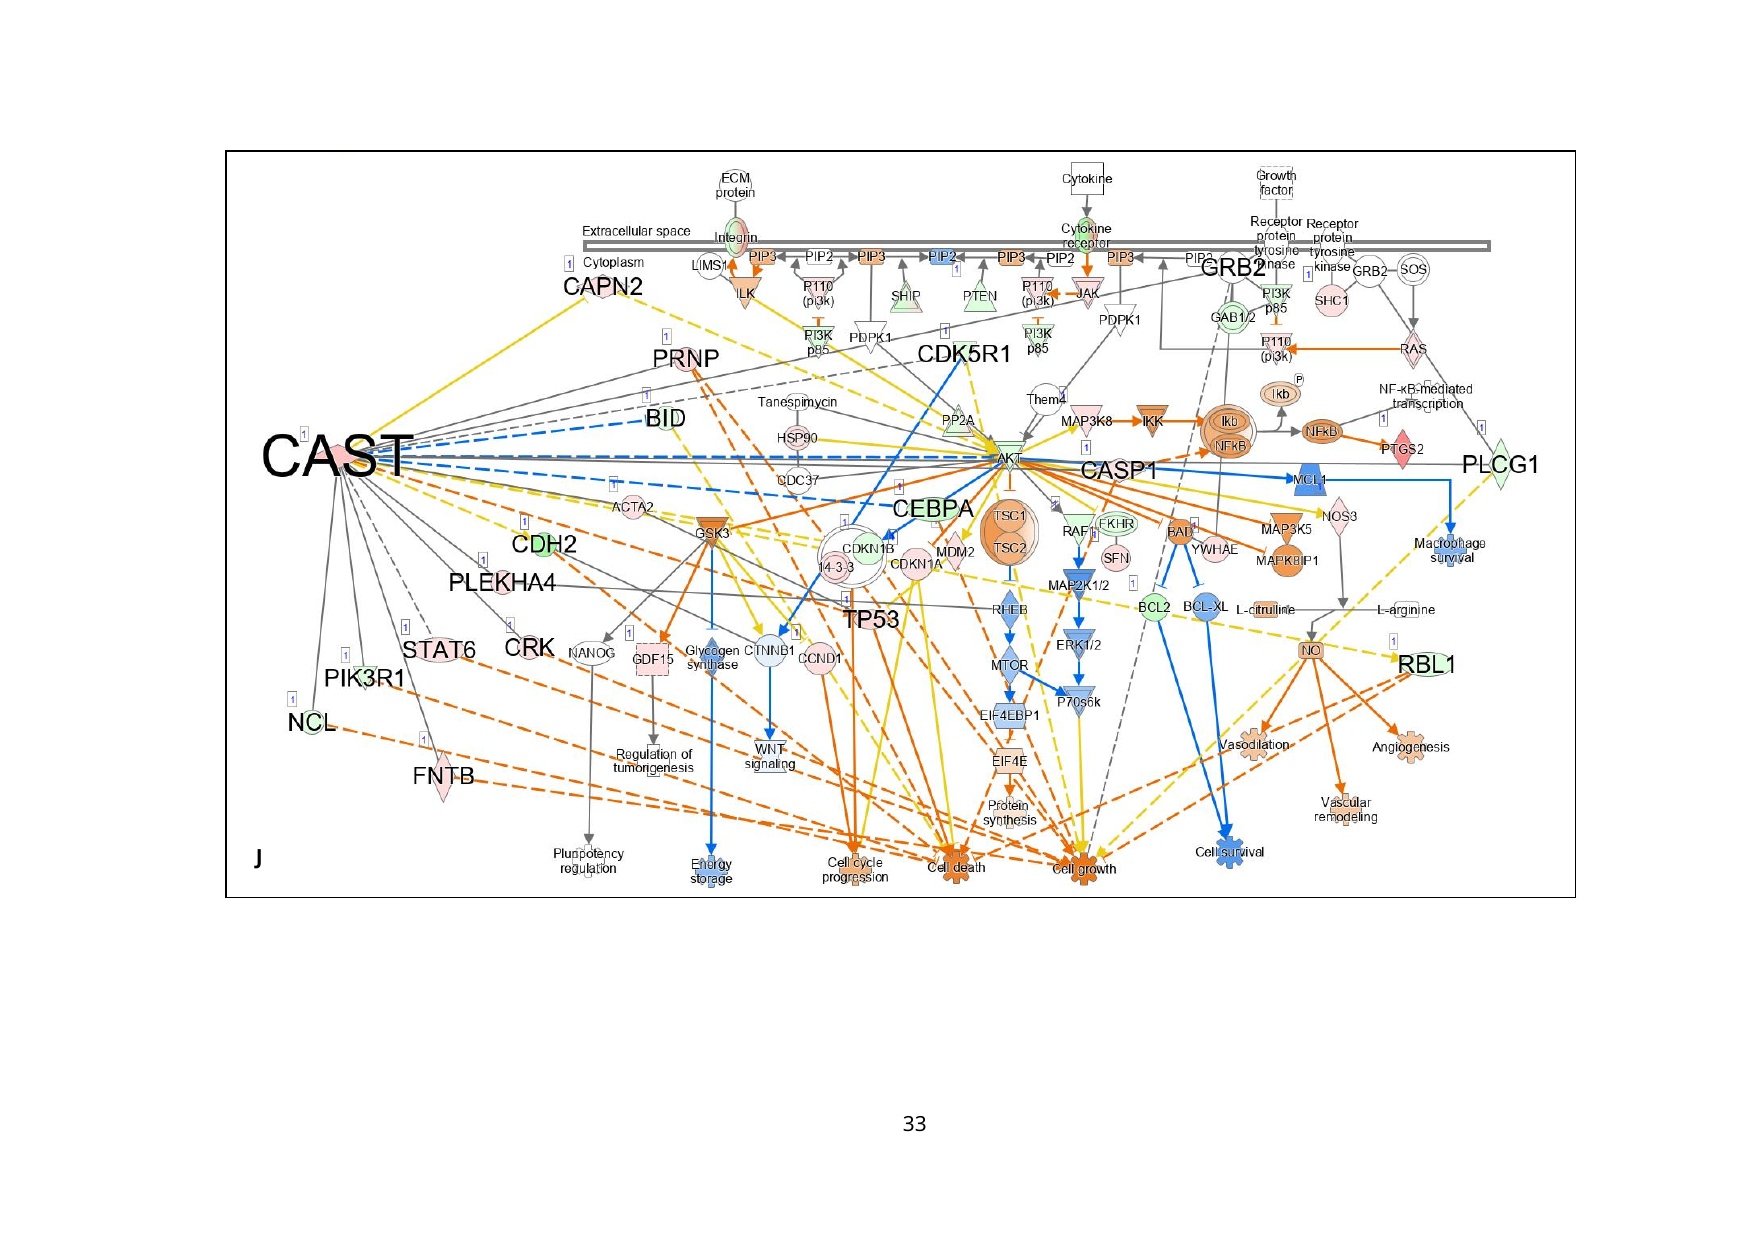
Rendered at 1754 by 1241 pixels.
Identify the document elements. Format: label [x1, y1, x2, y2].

picture [227, 152, 1575, 897]
